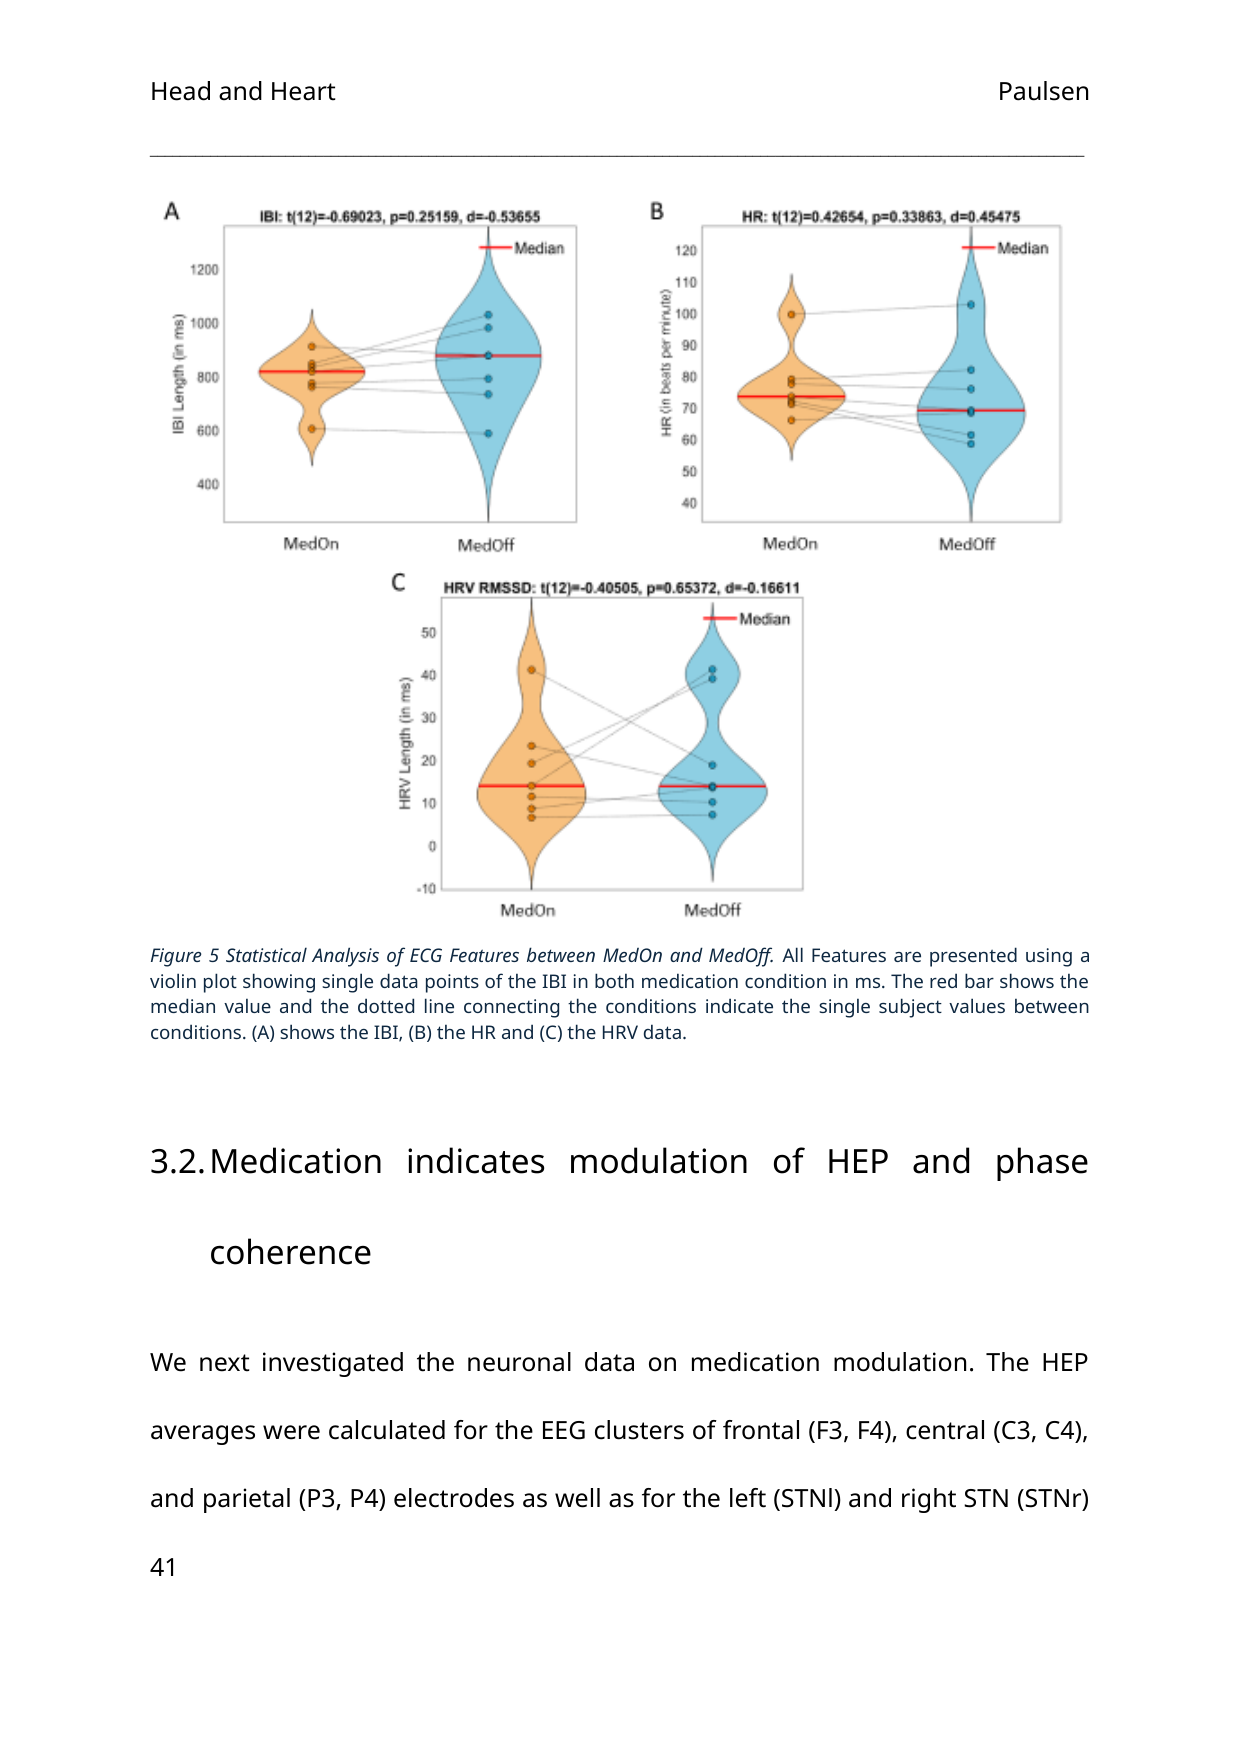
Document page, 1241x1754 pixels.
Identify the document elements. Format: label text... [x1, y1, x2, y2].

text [150, 1344, 1090, 1515]
subtitle Medication indicates modulation of HEP and phase coherence [150, 1138, 1090, 1274]
picture [150, 186, 1091, 928]
